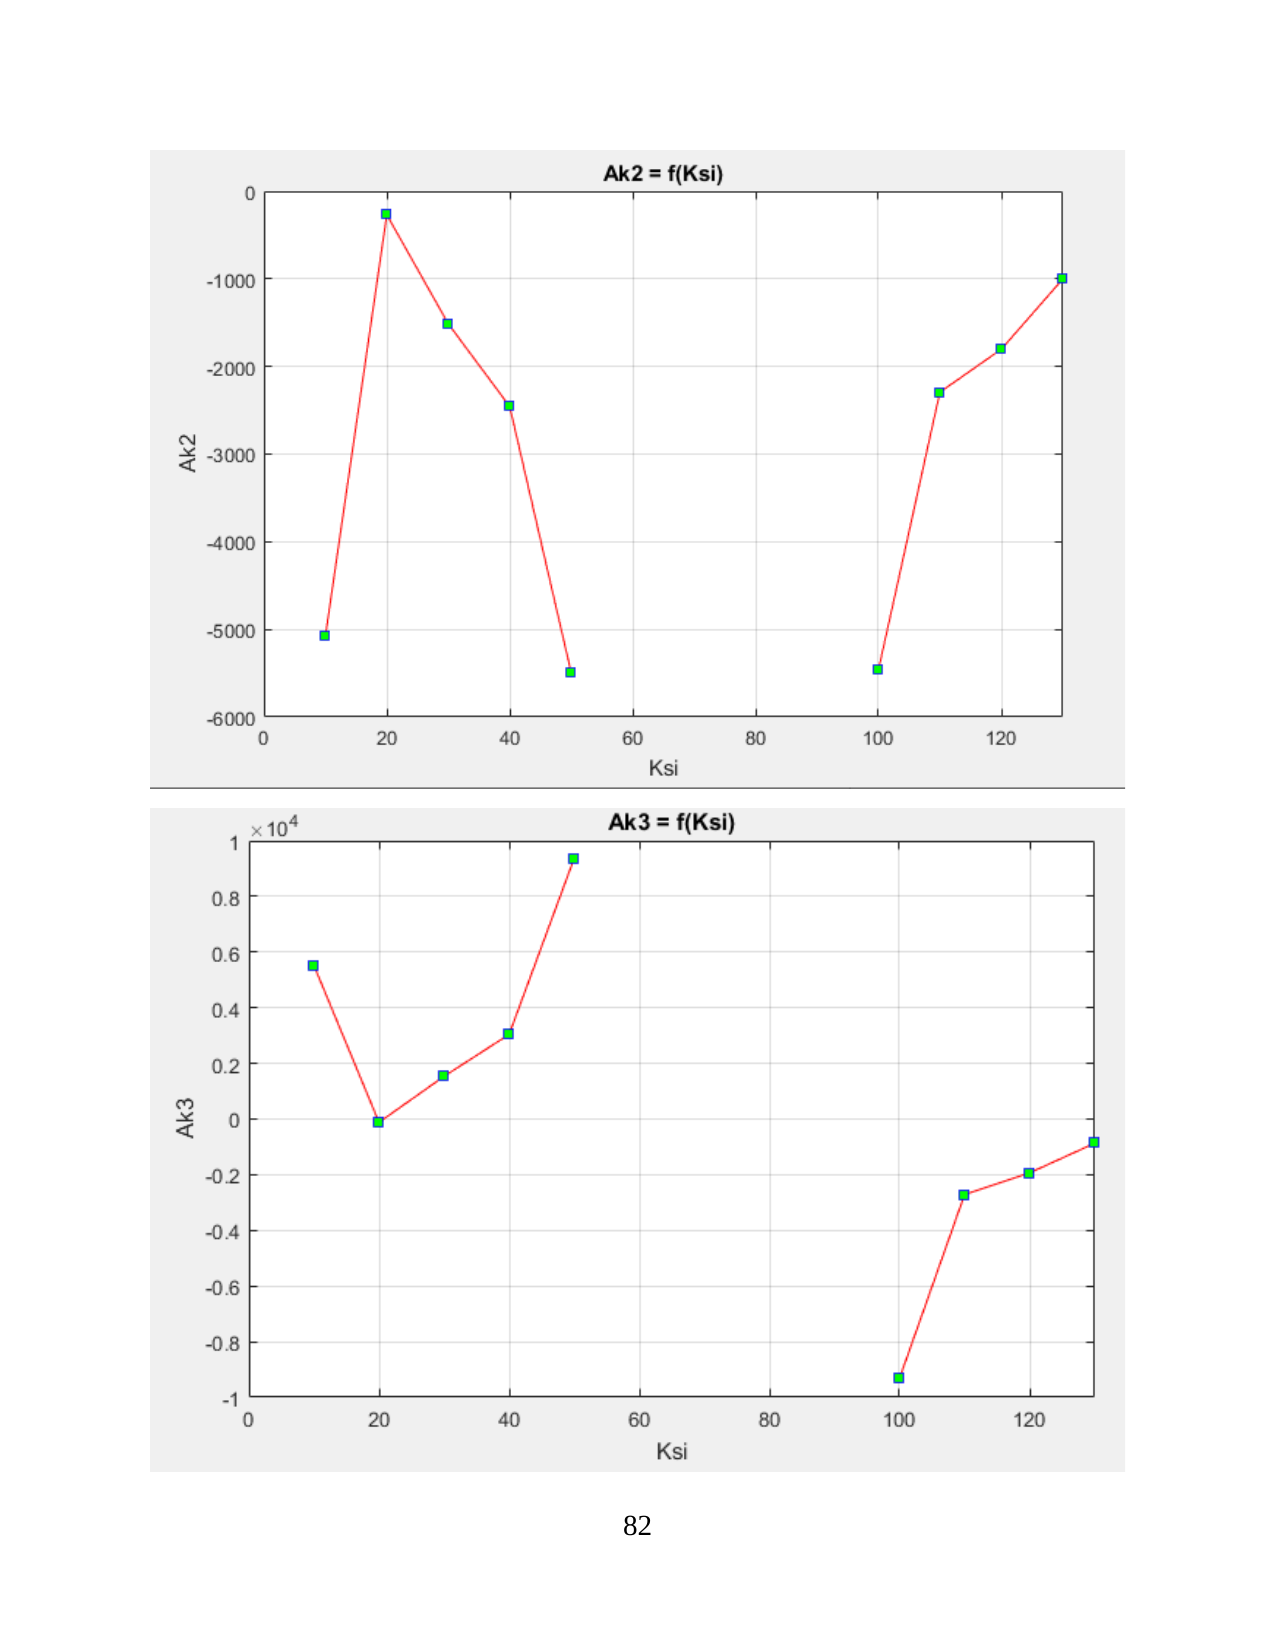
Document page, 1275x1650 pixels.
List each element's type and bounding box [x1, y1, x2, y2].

picture [150, 150, 1125, 789]
picture [150, 808, 1125, 1472]
